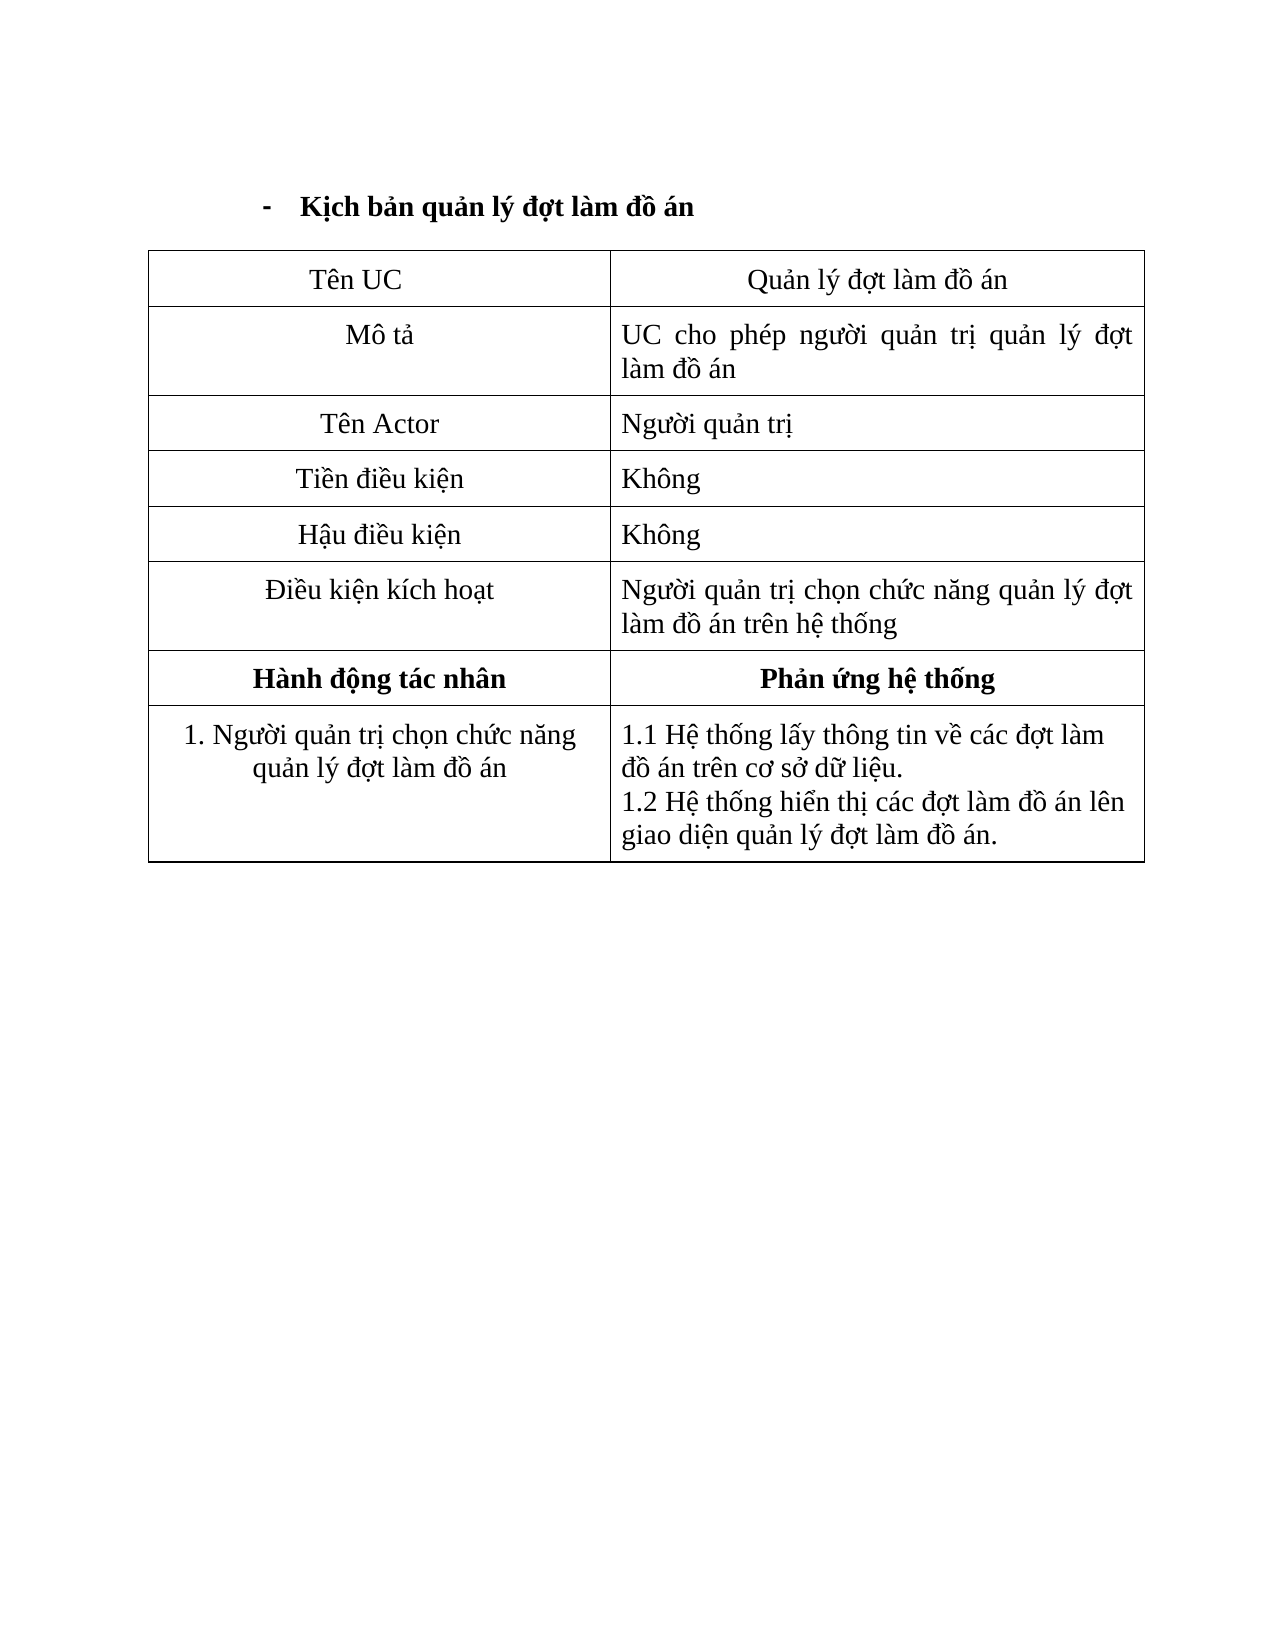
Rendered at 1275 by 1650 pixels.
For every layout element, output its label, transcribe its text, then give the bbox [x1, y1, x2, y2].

table_header Tên UC [149, 251, 610, 306]
table_cell UC cho phép người quản trị quản lý đợt làm đồ án [611, 307, 1144, 395]
table_cell Không [611, 507, 1144, 561]
table_cell Phản ứng hệ thống [611, 651, 1144, 705]
table_cell 1.1 Hệ thống lấy thông tin về các đợt làm đồ án trên cơ sở dữ liệu. 1.2 Hệ thống hiển thị các đợt làm đồ án lên giao diện quản lý đợt làm đồ án. [611, 706, 1144, 861]
table_cell Tiền điều kiện [149, 451, 610, 506]
list Kịch bản quản lý đợt làm đồ án [262, 188, 1125, 224]
table_cell Mô tả [149, 307, 610, 395]
table_header Quản lý đợt làm đồ án [611, 251, 1144, 306]
table_cell Người quản trị chọn chức năng quản lý đợt làm đồ án trên hệ thống [611, 562, 1144, 650]
table_cell Không [611, 451, 1144, 506]
table_cell Người quản trị [611, 396, 1144, 450]
table_cell Tên Actor [149, 396, 610, 450]
table_cell Hậu điều kiện [149, 507, 610, 561]
table_cell 1. Người quản trị chọn chức năng quản lý đợt làm đồ án [149, 706, 610, 861]
table_cell Hành động tác nhân [149, 651, 610, 705]
table_cell Điều kiện kích hoạt [149, 562, 610, 650]
